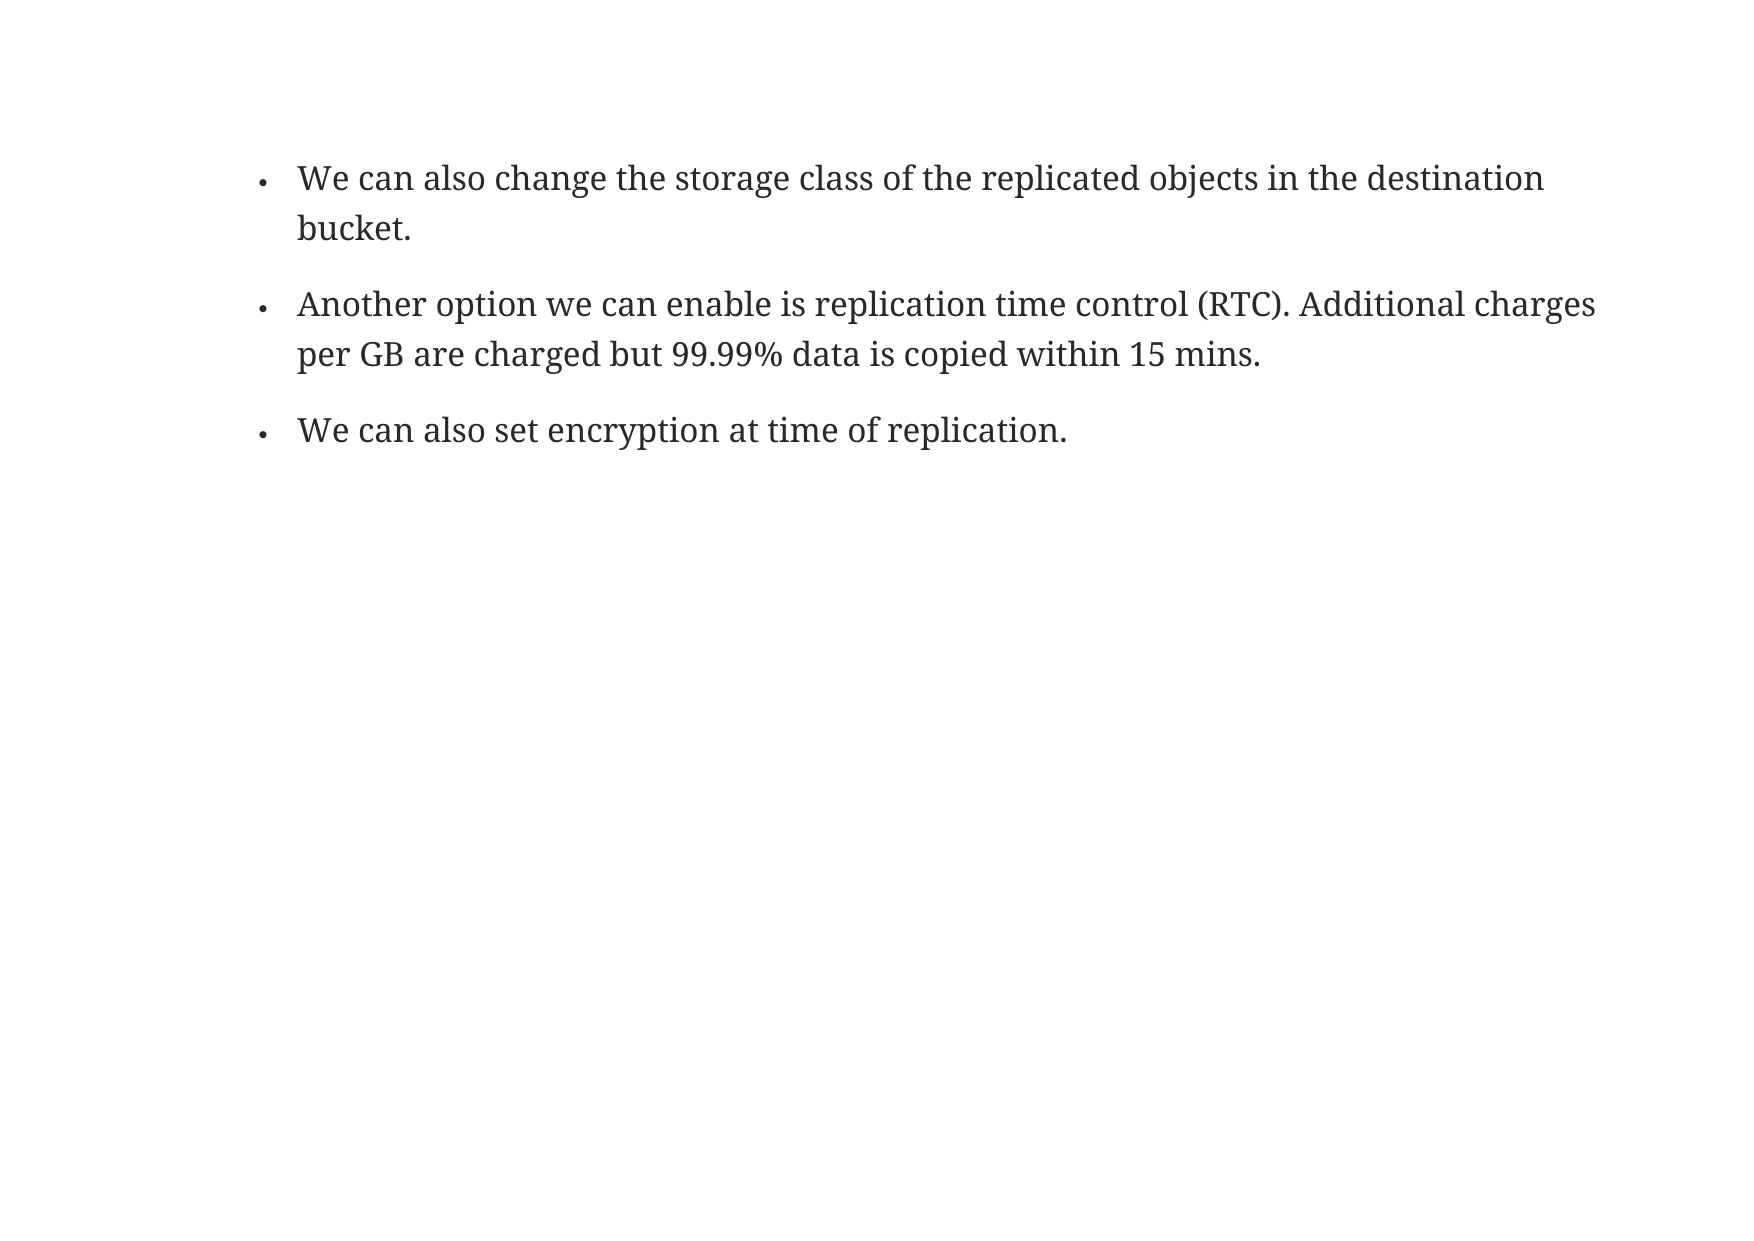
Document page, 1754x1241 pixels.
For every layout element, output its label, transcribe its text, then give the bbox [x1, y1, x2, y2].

list We can also change the storage class of the replicated objects in the destination bucket. [259, 150, 1604, 250]
list Another option we can enable is replication time control (RTC). Additional charges per GB are charged but 99.99% data is copied within 15 mins. [259, 276, 1604, 376]
list We can also set encryption at time of replication. [259, 402, 1604, 452]
